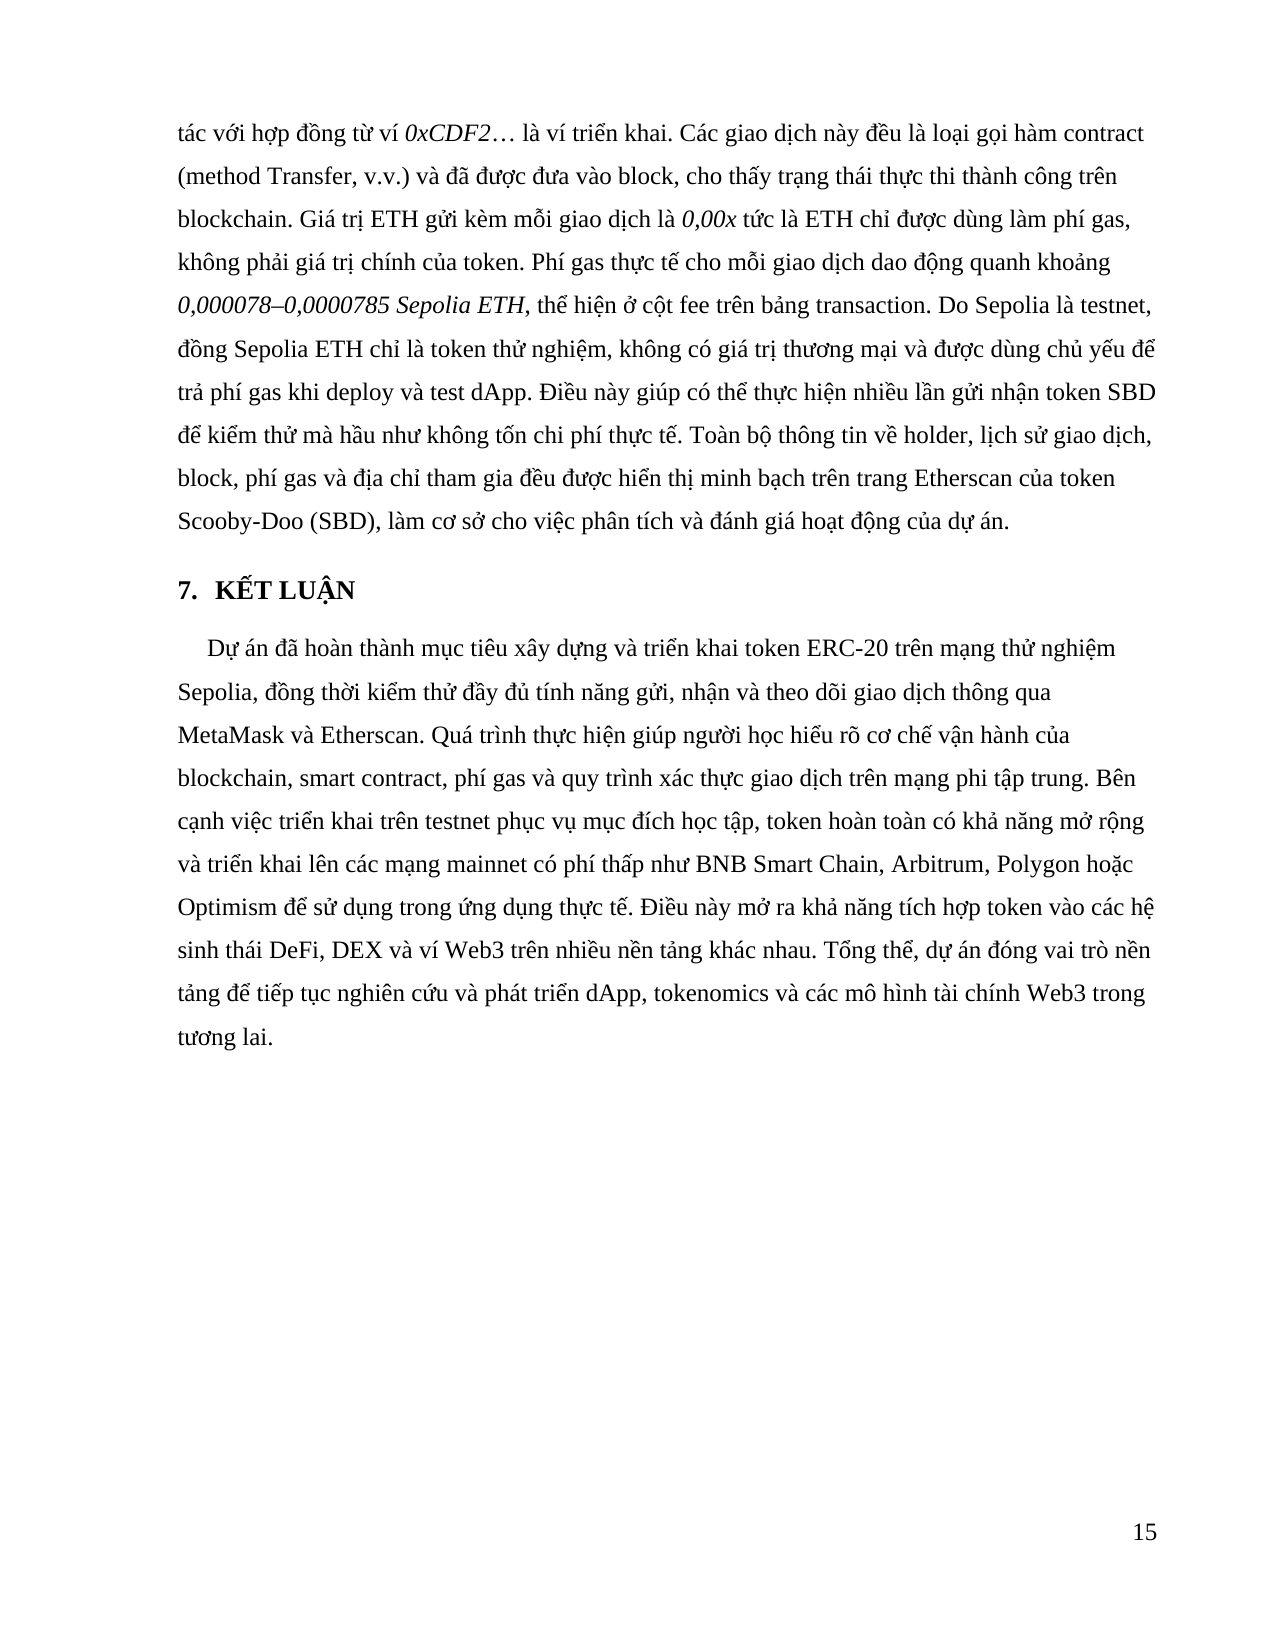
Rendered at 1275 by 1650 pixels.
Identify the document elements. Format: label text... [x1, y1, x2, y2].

subtitle KẾT LUẬN [177, 574, 1157, 606]
text Dự án đã hoàn thành mục tiêu xây dựng và triển khai token ERC-20 trên mạng thử nghiệm Sepolia, đồng thời kiểm thử đầy đủ tính năng gửi, nhận và theo dõi giao dịch thông qua MetaMask và Etherscan. Quá trình thực hiện giúp người học hiểu rõ cơ chế vận hành của blockchain, smart contract, phí gas và quy trình xác thực giao dịch trên mạng phi tập trung. Bên cạnh việc triển khai trên testnet phục vụ mục đích học tập, token hoàn toàn có khả năng mở rộng và triển khai lên các mạng mainnet có phí thấp như BNB Smart Chain, Arbitrum, Polygon hoặc Optimism để sử dụng trong ứng dụng thực tế. Điều này mở ra khả năng tích hợp token vào các hệ sinh thái DeFi, DEX và ví Web3 trên nhiều nền tảng khác nhau. Tổng thể, dự án đóng vai trò nền tảng để tiếp tục nghiên cứu và phát triển dApp, tokenomics và các mô hình tài chính Web3 trong tương lai. [177, 633, 1157, 1050]
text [177, 118, 1157, 535]
